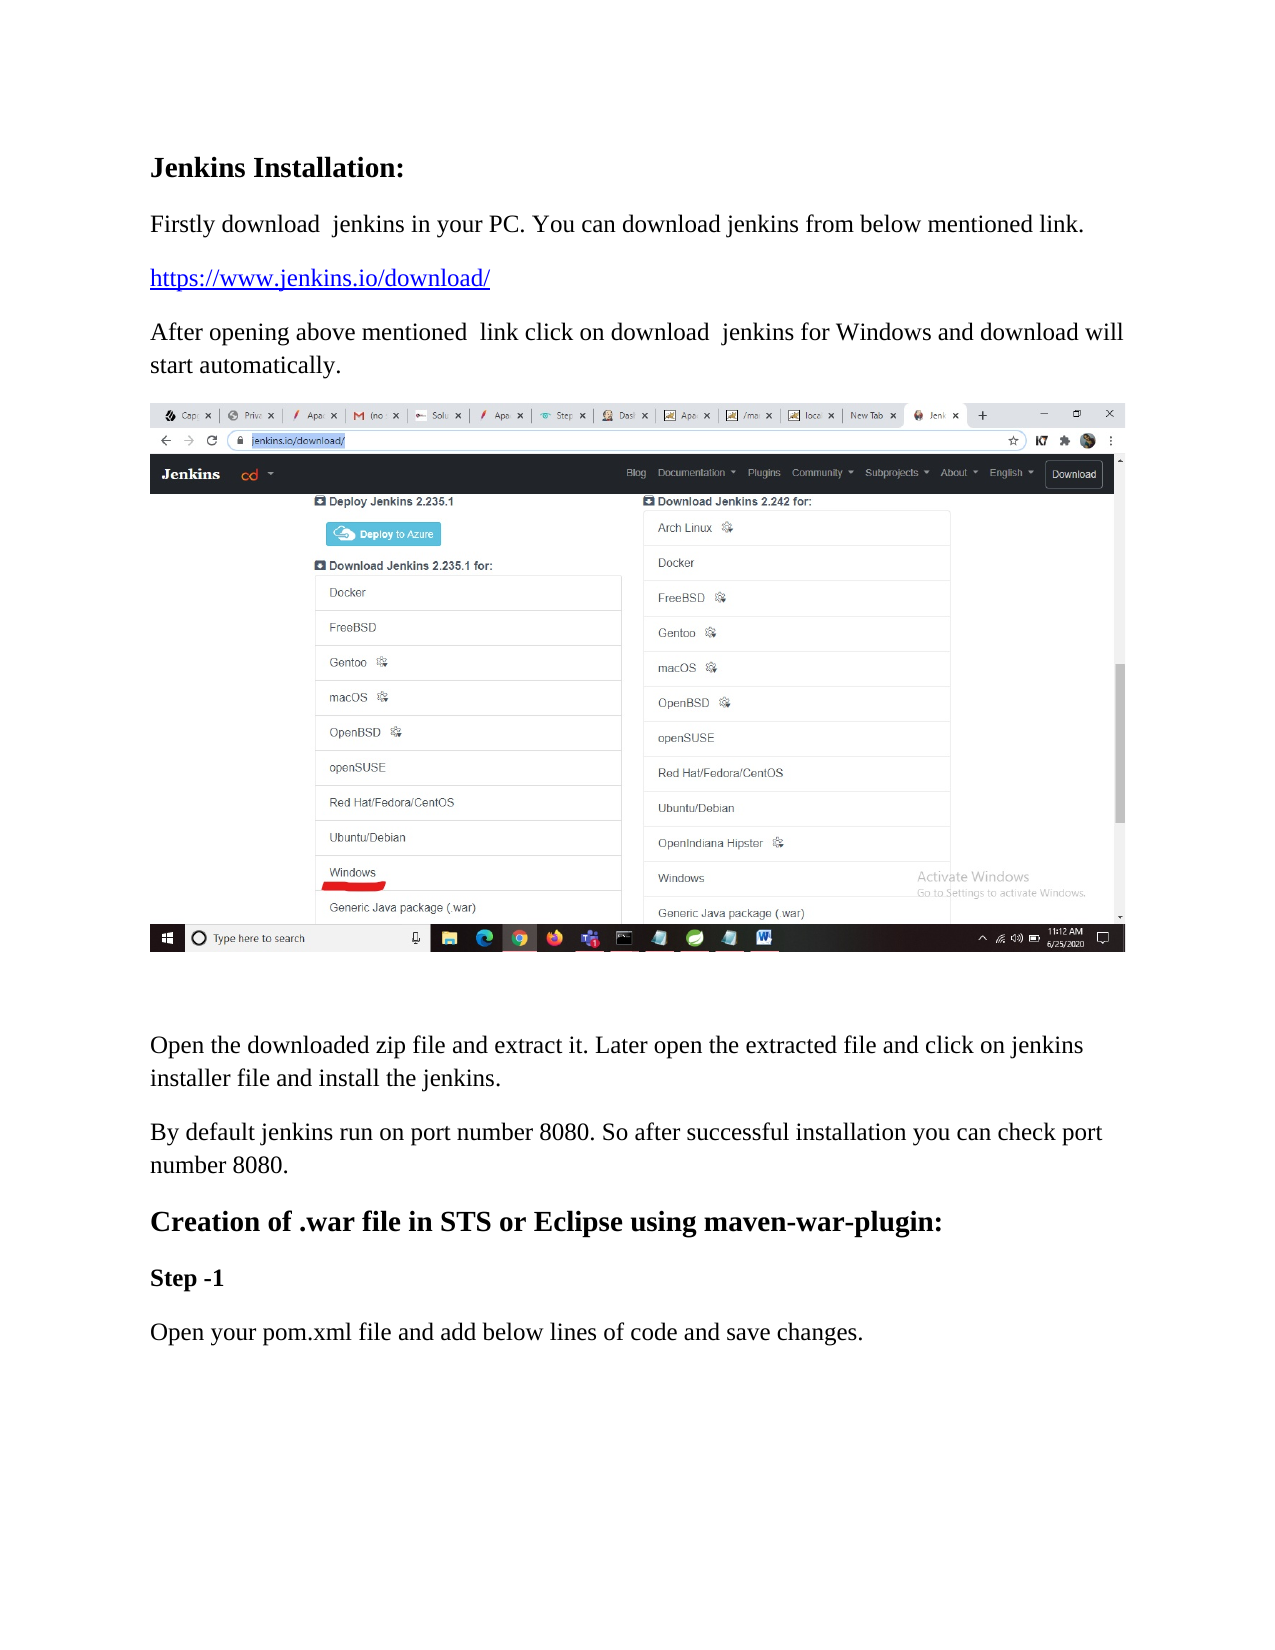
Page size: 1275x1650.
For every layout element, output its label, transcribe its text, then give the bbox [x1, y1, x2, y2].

text Firstly download jenkins in your PC. You can download jenkins from below mentioned link. [150, 209, 1125, 238]
text Step -1 [150, 1263, 1125, 1292]
text After opening above mentioned link click on download jenkins for Windows and download will start automatically. [150, 317, 1125, 379]
text Open the downloaded zip file and extract it. Later open the extracted file and click on jenkins installer file and install the jenkins. [150, 1030, 1125, 1092]
text Jenkins Installation: [150, 150, 1125, 183]
text Open your pom.xml file and add below lines of code and save changes. [150, 1317, 1125, 1346]
text https://www.jenkins.io/download/ [150, 263, 1125, 292]
text By default jenkins run on port number 8080. So after successful installation you can check port number 8080. [150, 1117, 1125, 1179]
text Creation of .war file in STS or Eclipse using maven-war-plugin: [150, 1204, 1125, 1237]
picture [150, 403, 1125, 952]
